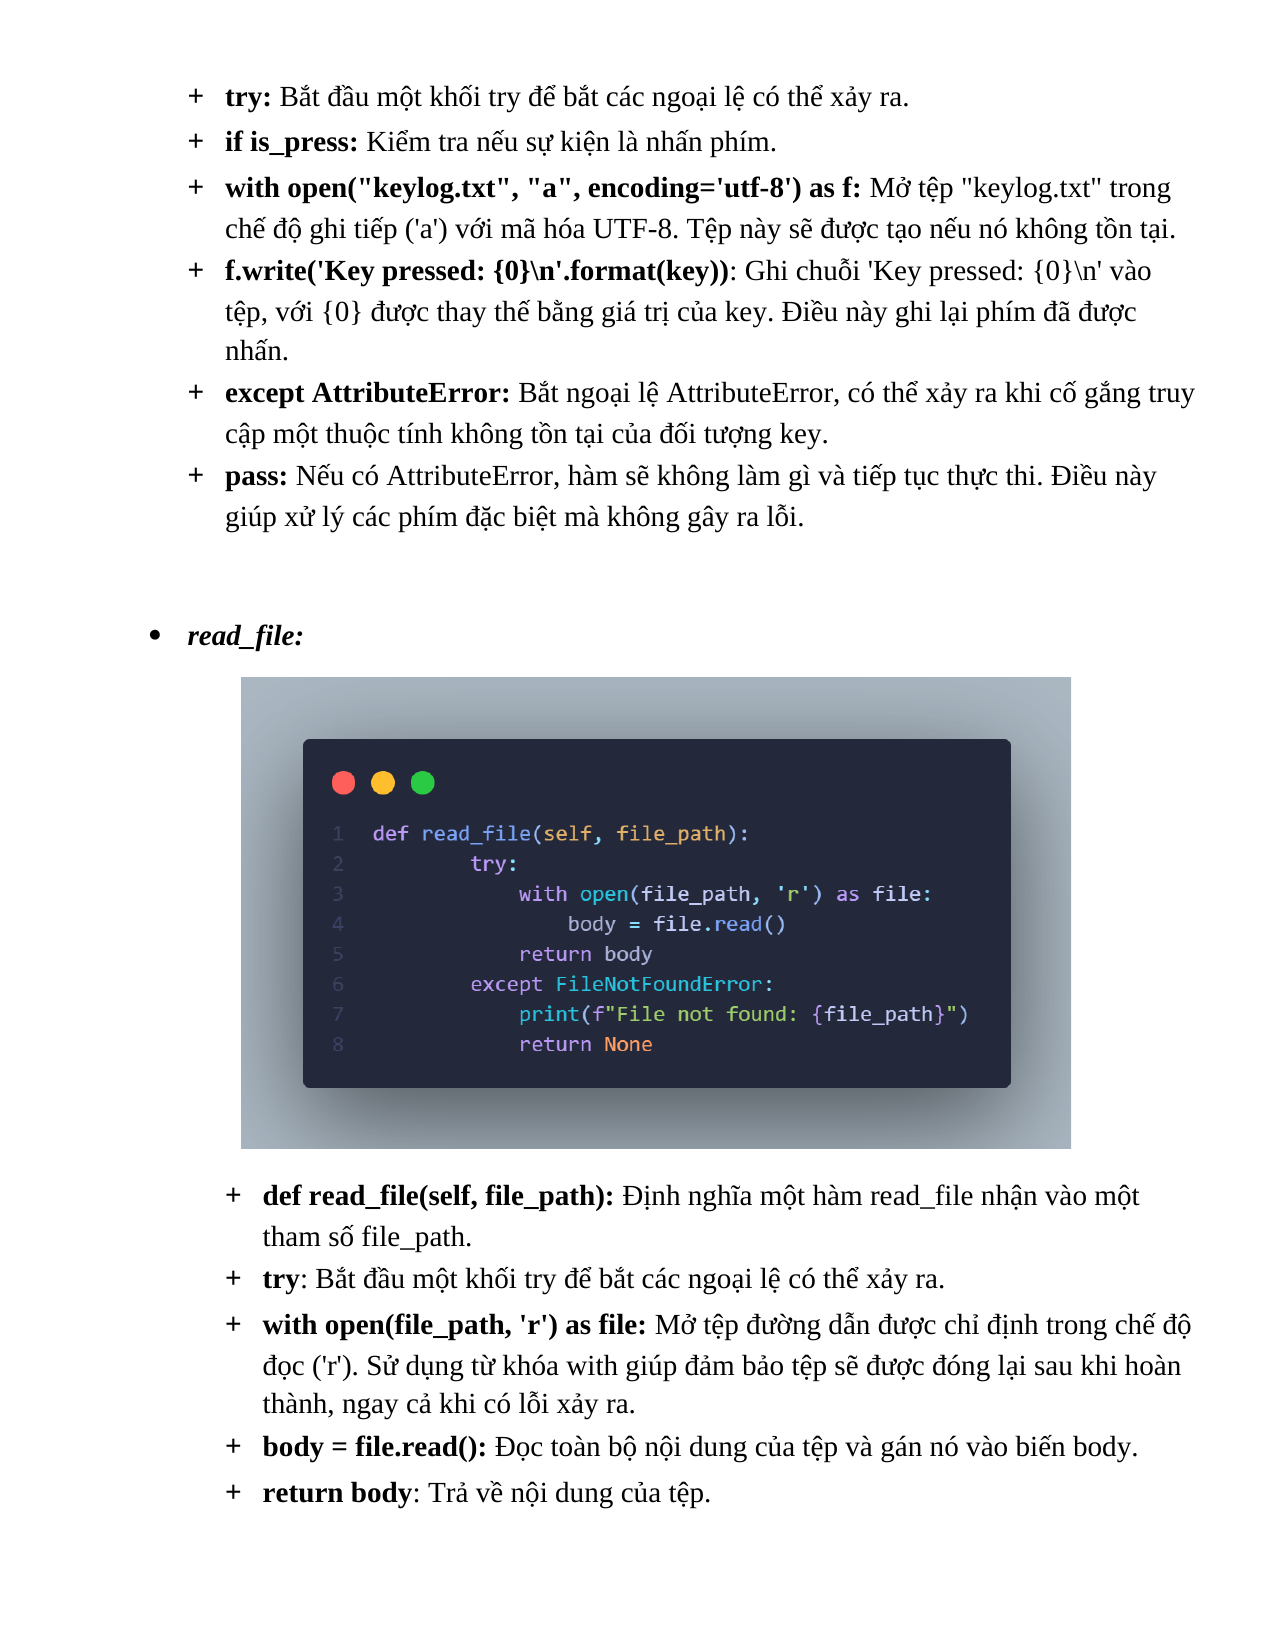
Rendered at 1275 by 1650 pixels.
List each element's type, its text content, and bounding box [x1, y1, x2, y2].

list f.write('Key pressed: {0}\n'.format(key)): Ghi chuỗi 'Key pressed: {0}\n' vào tệp, với {0} được thay thế bằng giá trị của key. Điều này ghi lại phím đã được nhấn. [187, 249, 1200, 366]
picture [241, 677, 1072, 1149]
list with open("keylog.txt", "a", encoding='utf-8') as f: Mở tệp "keylog.txt" trong chế độ ghi tiếp ('a') với mã hóa UTF-8. Tệp này sẽ được tạo nếu nó không tồn tại. [187, 166, 1200, 244]
list read_file: [150, 618, 1200, 652]
list return body: Trả về nội dung của tệp. [225, 1471, 1200, 1511]
list try: Bắt đầu một khối try để bắt các ngoại lệ có thể xảy ra. [187, 75, 1200, 115]
list try: Bắt đầu một khối try để bắt các ngoại lệ có thể xảy ra. [225, 1258, 1200, 1297]
list with open(file_path, 'r') as file: Mở tệp đường dẫn được chỉ định trong chế độ đọc ('r'). Sử dụng từ khóa with giúp đảm bảo tệp sẽ được đóng lại sau khi hoàn thành, ngay cả khi có lỗi xảy ra. [225, 1303, 1200, 1420]
list except AttributeError: Bắt ngoại lệ AttributeError, có thể xảy ra khi cố gắng truy cập một thuộc tính không tồn tại của đối tượng key. [187, 371, 1200, 449]
list def read_file(self, file_path): Định nghĩa một hàm read_file nhận vào một tham số file_path. [225, 1174, 1200, 1253]
list body = file.read(): Đọc toàn bộ nội dung của tệp và gán nó vào biến body. [225, 1425, 1200, 1465]
list pass: Nếu có AttributeError, hàm sẽ không làm gì và tiếp tục thực thi. Điều này giúp xử lý các phím đặc biệt mà không gây ra lỗi. [187, 454, 1200, 533]
list if is_press: Kiểm tra nếu sự kiện là nhấn phím. [187, 121, 1200, 160]
